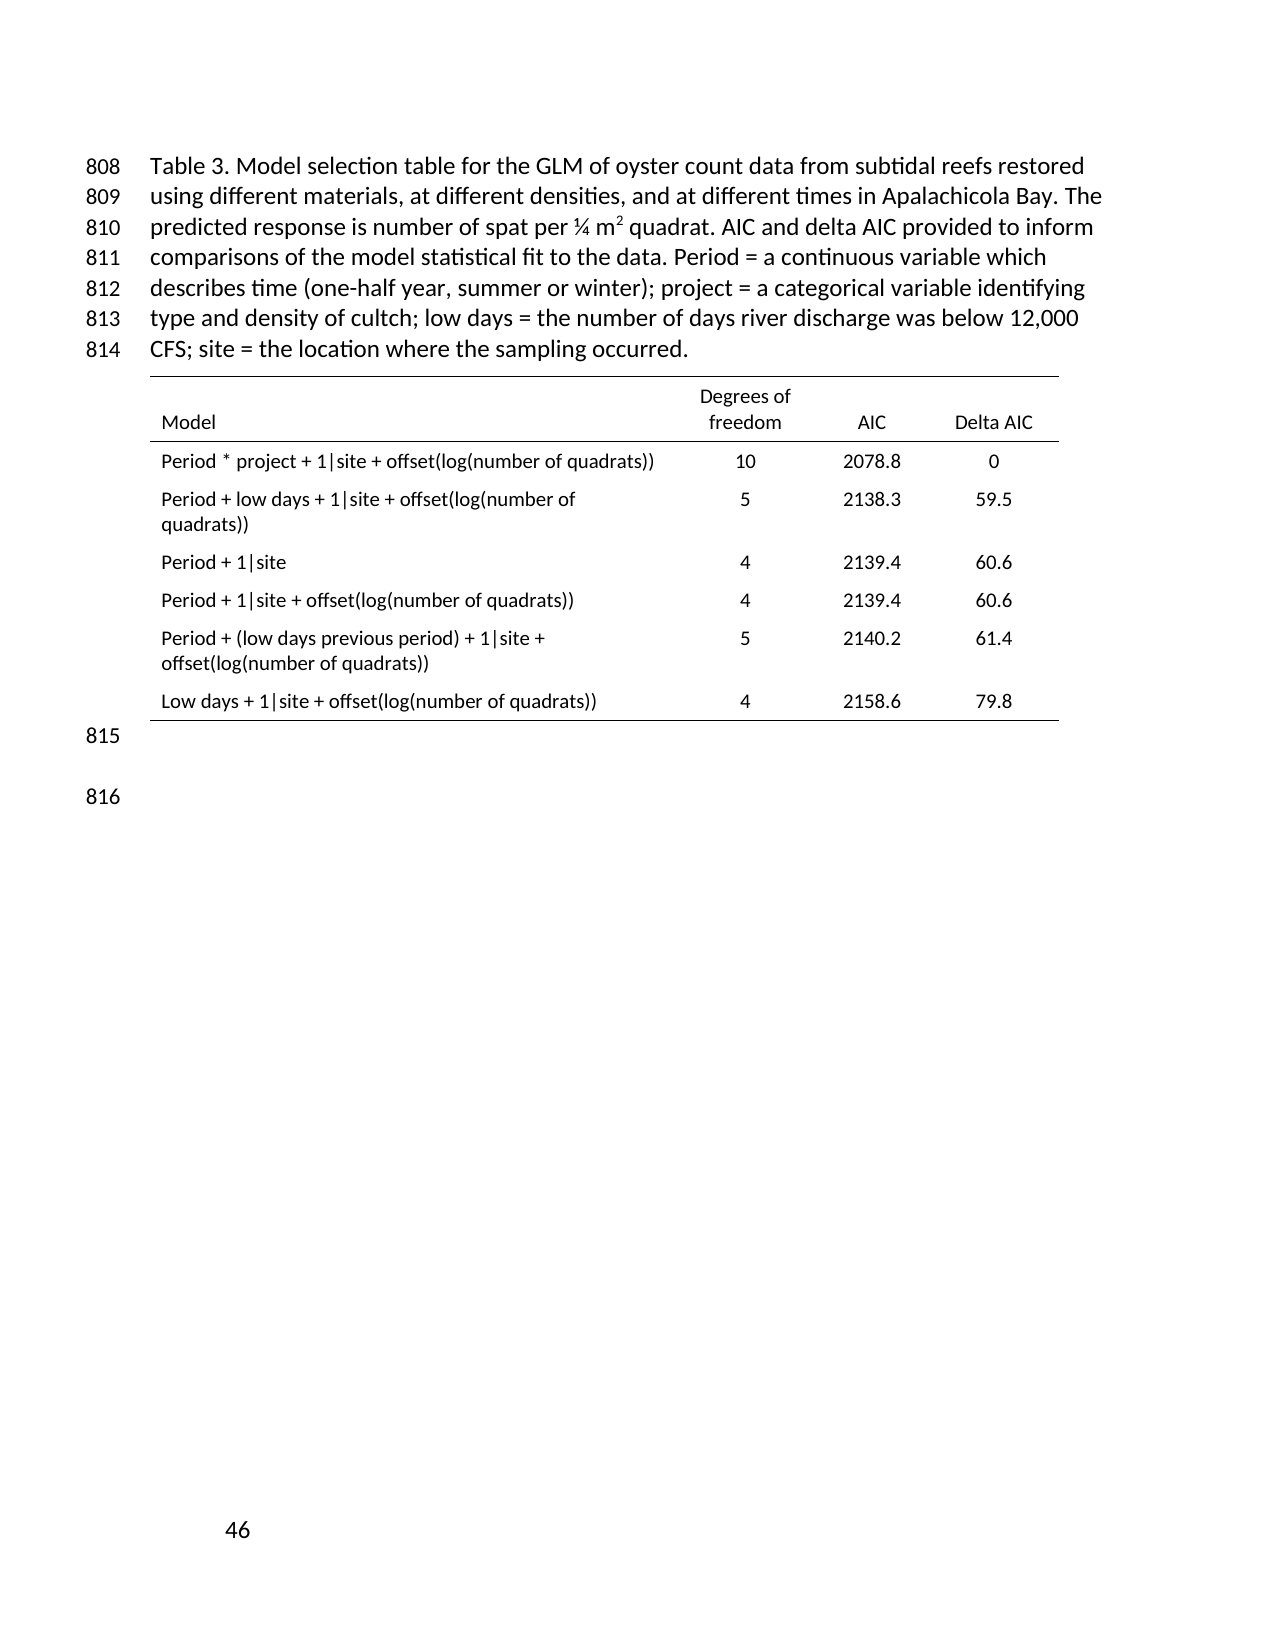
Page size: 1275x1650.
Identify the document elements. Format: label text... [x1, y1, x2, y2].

table_cell Period * project + 1|site + offset(log(number of quadrats)) [150, 442, 675, 479]
table_cell 61.4 [928, 619, 1059, 682]
table_cell 5 [675, 480, 816, 543]
table_cell 2140.2 [816, 619, 928, 682]
table_cell 60.6 [928, 581, 1059, 619]
table_cell 0 [928, 442, 1059, 479]
text Table 3. Model selection table for the GLM of oyster count data from subtidal reefs restored using different materials, at different densities, and at different times in Apalachicola Bay. The predicted response is number of spat per ¼ m2 quadrat. AIC and delta AIC provided to inform comparisons of the model statistical fit to the data. Period = a continuous variable which describes time (one-half year, summer or winter); project = a categorical variable identifying type and density of cultch; low days = the number of days river discharge was below 12,000 CFS; site = the location where the sampling occurred. [150, 150, 1125, 364]
table_cell 5 [675, 619, 816, 682]
table_cell 4 [675, 581, 816, 619]
table_cell 79.8 [928, 682, 1059, 720]
table_header Delta AIC [928, 377, 1059, 441]
table_cell 4 [675, 682, 816, 720]
table_cell 60.6 [928, 543, 1059, 581]
table_cell 2158.6 [816, 682, 928, 720]
table_cell 4 [675, 543, 816, 581]
table_cell Period + low days + 1|site + offset(log(number of quadrats)) [150, 480, 675, 543]
table_cell 2139.4 [816, 581, 928, 619]
table_cell 59.5 [928, 480, 1059, 543]
table_header AIC [816, 377, 928, 441]
table_cell Period + 1|site [150, 543, 675, 581]
table_cell 2078.8 [816, 442, 928, 479]
table_cell Period + 1|site + offset(log(number of quadrats)) [150, 581, 675, 619]
table_cell 2138.3 [816, 480, 928, 543]
table_cell Period + (low days previous period) + 1|site + offset(log(number of quadrats)) [150, 619, 675, 682]
table_cell Low days + 1|site + offset(log(number of quadrats)) [150, 682, 675, 720]
table_cell 2139.4 [816, 543, 928, 581]
table_cell 10 [675, 442, 816, 479]
table_header Degrees of freedom [675, 377, 816, 441]
table_header Model [150, 377, 675, 441]
